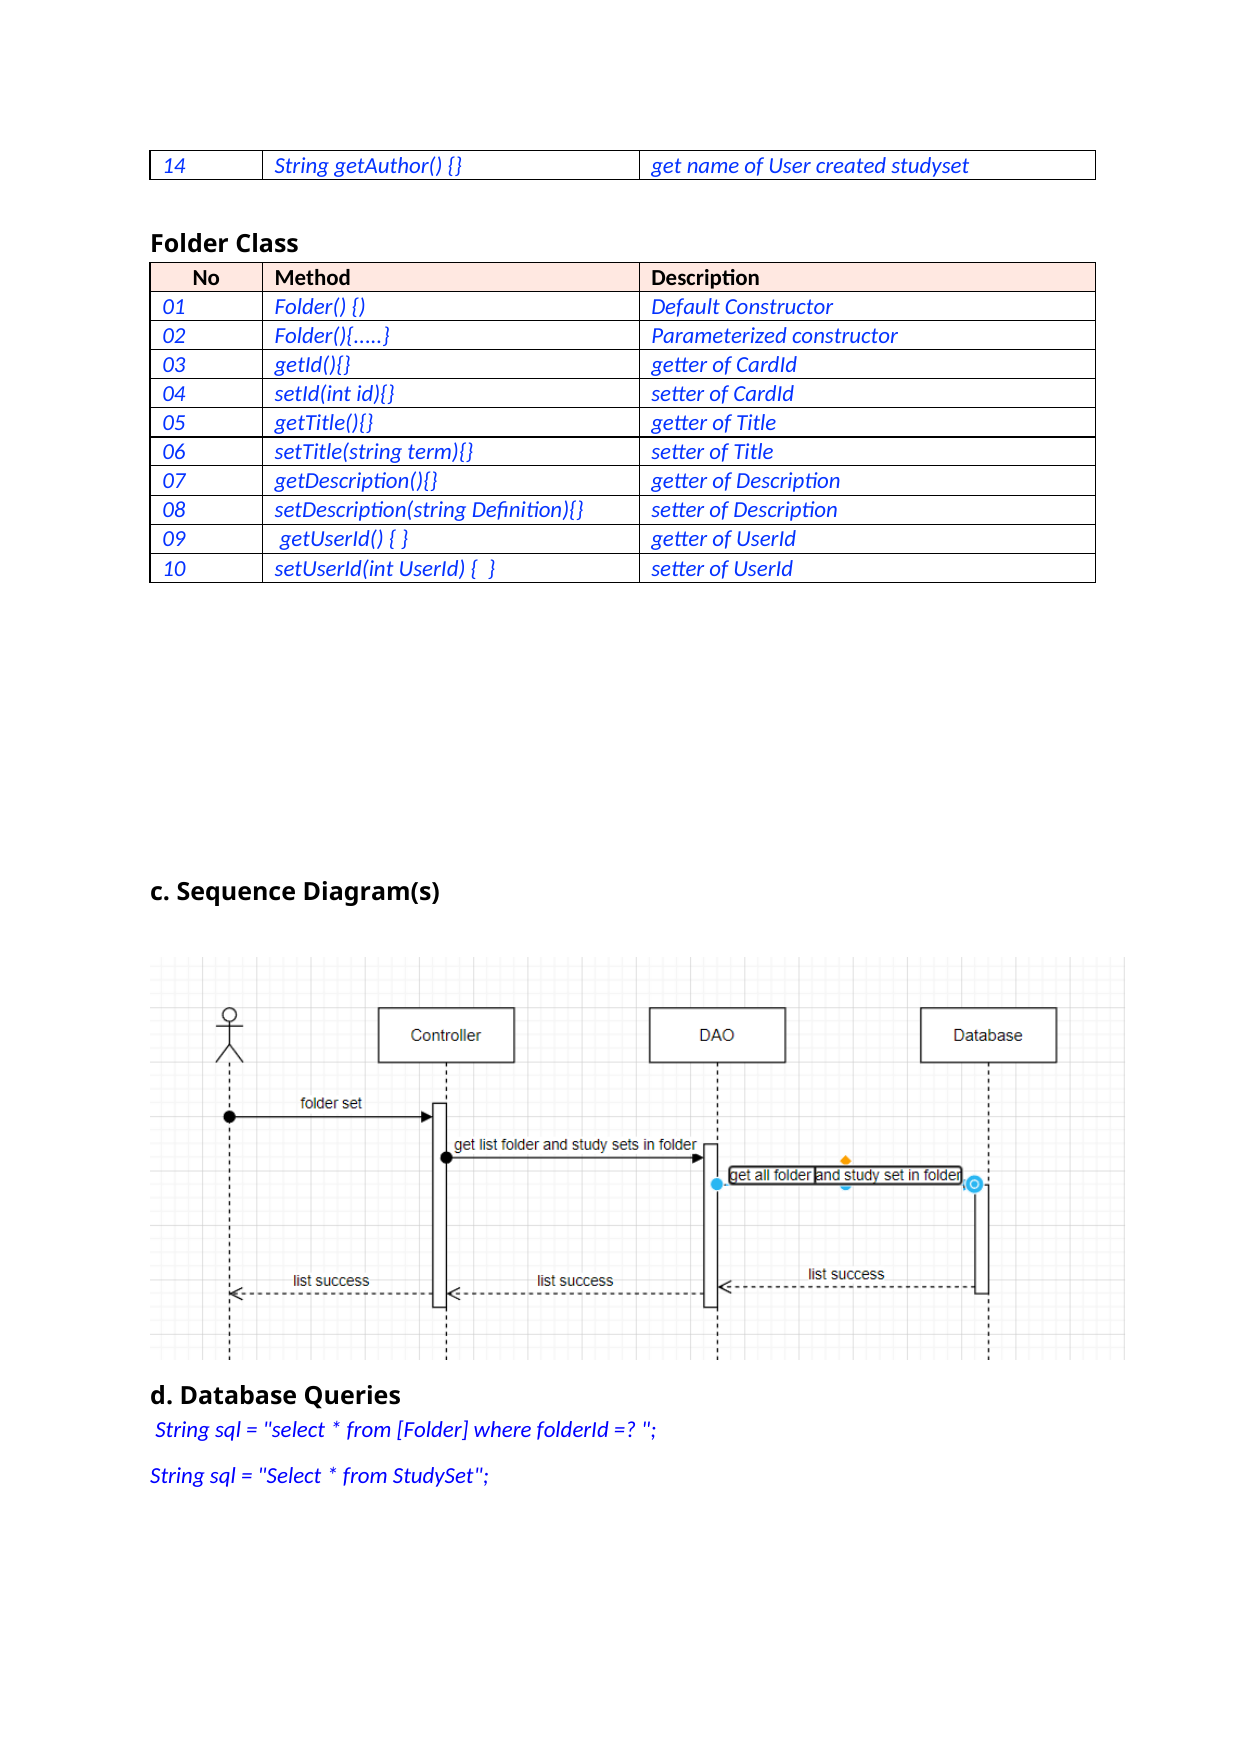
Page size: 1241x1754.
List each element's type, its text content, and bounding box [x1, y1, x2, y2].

table_cell 01 [151, 292, 262, 320]
table_cell 09 [151, 525, 262, 553]
table_cell 02 [151, 321, 262, 349]
table_cell getTitle(){} [263, 408, 639, 436]
table_cell setDescription(string Definition){} [263, 496, 639, 523]
table_cell 14 [151, 151, 262, 179]
table_cell Default Constructor [640, 292, 1095, 320]
table_cell getDescription(){} [263, 466, 639, 494]
table_cell getUserId() { } [263, 525, 639, 553]
table_cell Folder(){.....} [263, 321, 639, 349]
table_cell setter of Title [640, 438, 1095, 465]
table_cell 08 [151, 496, 262, 523]
table_cell 03 [151, 350, 262, 378]
table_cell getter of Title [640, 408, 1095, 436]
table_cell String getAuthor() {} [263, 151, 639, 179]
table_cell Parameterized constructor [640, 321, 1095, 349]
table_cell getter of CardId [640, 350, 1095, 378]
table_cell 10 [151, 554, 262, 582]
table_cell get name of User created studyset [640, 151, 1095, 179]
table_cell setter of UserId [640, 554, 1095, 582]
table_cell setUserId(int UserId) { } [263, 554, 639, 582]
table_header Method [263, 263, 639, 291]
text String sql = "select * from [Folder] where folderId =? "; [150, 1415, 1093, 1443]
table_cell 05 [151, 408, 262, 436]
table_cell getter of UserId [640, 525, 1095, 553]
table_cell setTitle(string term){} [263, 438, 639, 465]
table_header No [151, 263, 262, 291]
subtitle d. Database Queries [150, 1378, 1093, 1412]
table_cell setter of CardId [640, 379, 1095, 407]
table_cell 06 [151, 438, 262, 465]
subtitle Folder Class [150, 225, 1093, 259]
table_cell getter of Description [640, 466, 1095, 494]
table_cell setId(int id){} [263, 379, 639, 407]
table_cell getId(){} [263, 350, 639, 378]
table_cell 04 [151, 379, 262, 407]
text String sql = "Select * from StudySet"; [150, 1462, 1093, 1490]
table_header Description [640, 263, 1095, 291]
table_cell 07 [151, 466, 262, 494]
subtitle c. Sequence Diagram(s) [150, 873, 1093, 907]
table_cell Folder() {) [263, 292, 639, 320]
table_cell setter of Description [640, 496, 1095, 523]
picture [150, 957, 1125, 1360]
